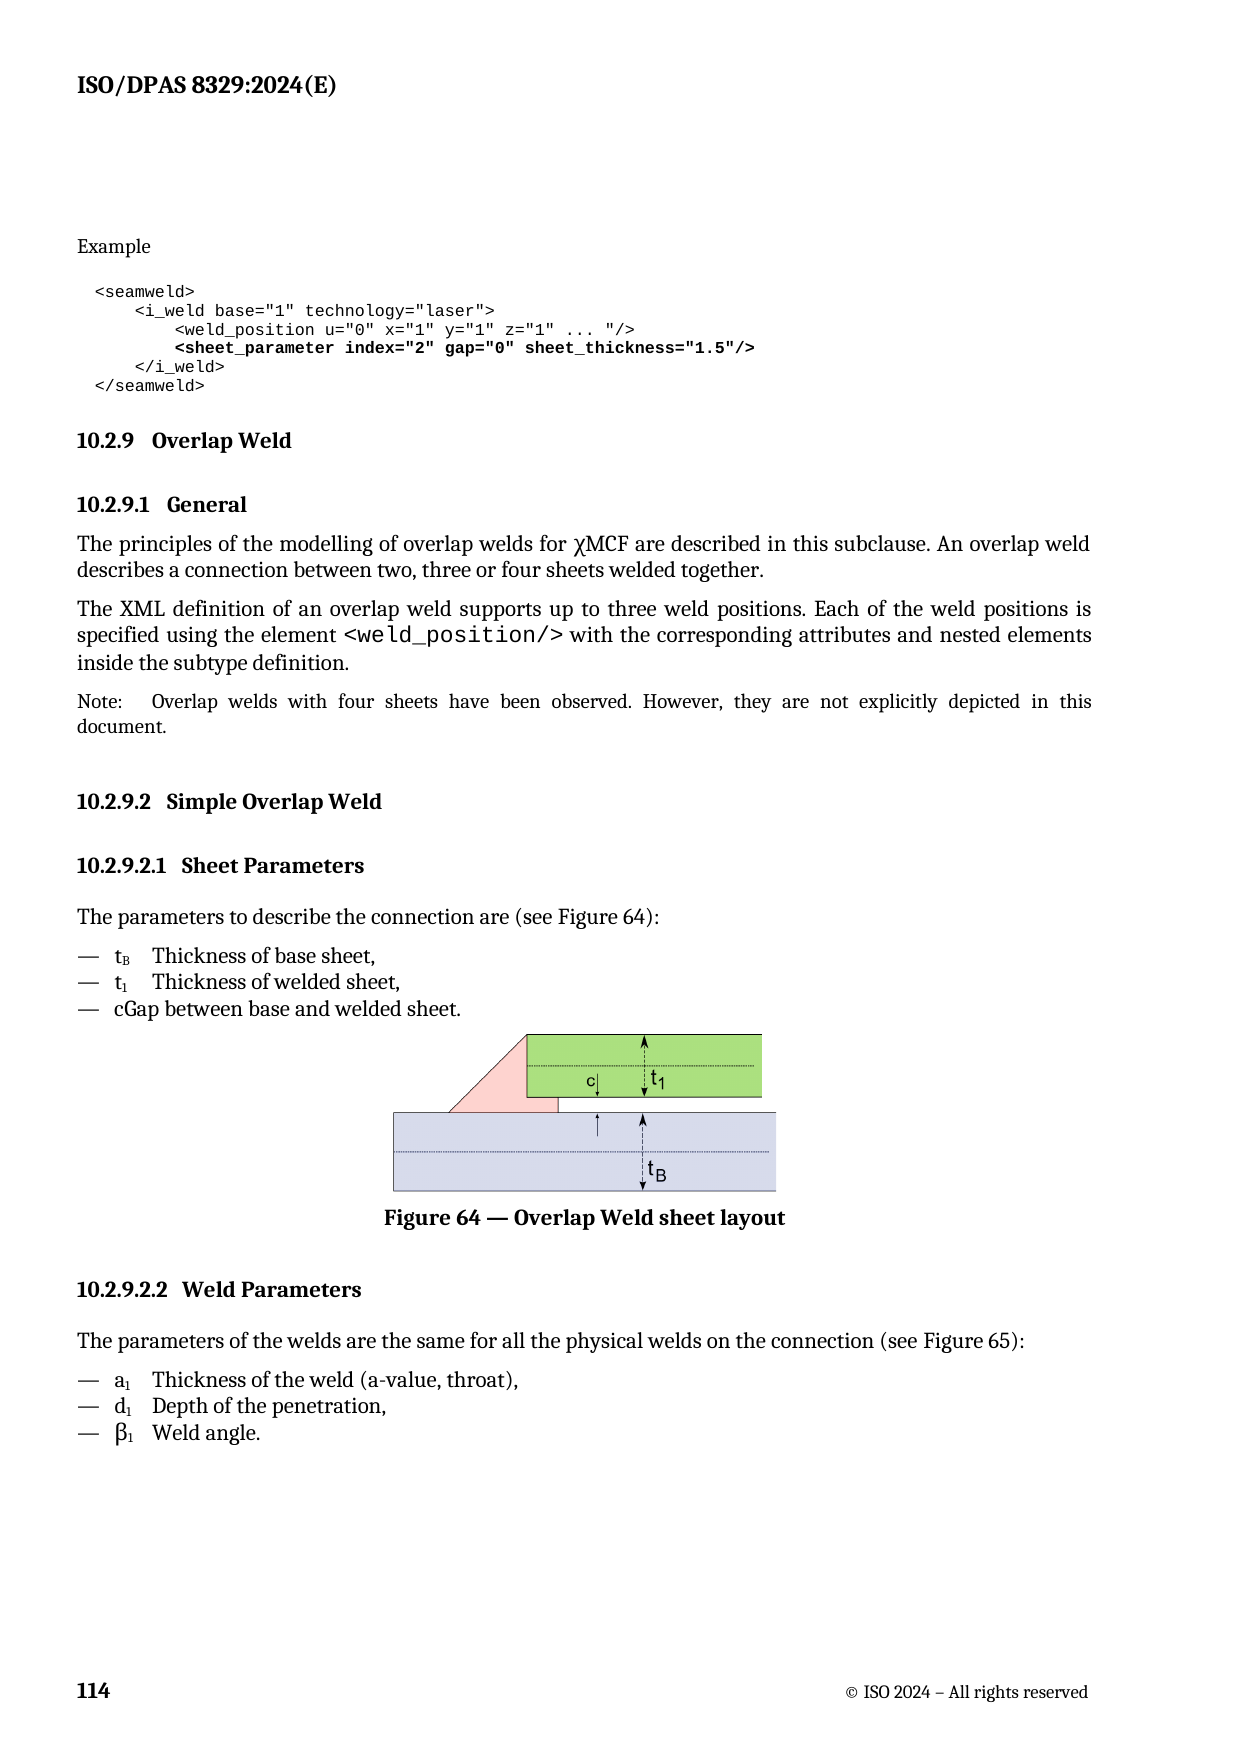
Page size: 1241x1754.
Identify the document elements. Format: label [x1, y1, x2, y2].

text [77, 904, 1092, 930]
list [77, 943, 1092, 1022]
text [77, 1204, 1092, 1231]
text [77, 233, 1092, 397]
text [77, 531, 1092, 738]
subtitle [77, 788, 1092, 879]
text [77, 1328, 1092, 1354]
picture [393, 1034, 777, 1192]
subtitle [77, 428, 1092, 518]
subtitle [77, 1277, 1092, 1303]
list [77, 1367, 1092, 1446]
